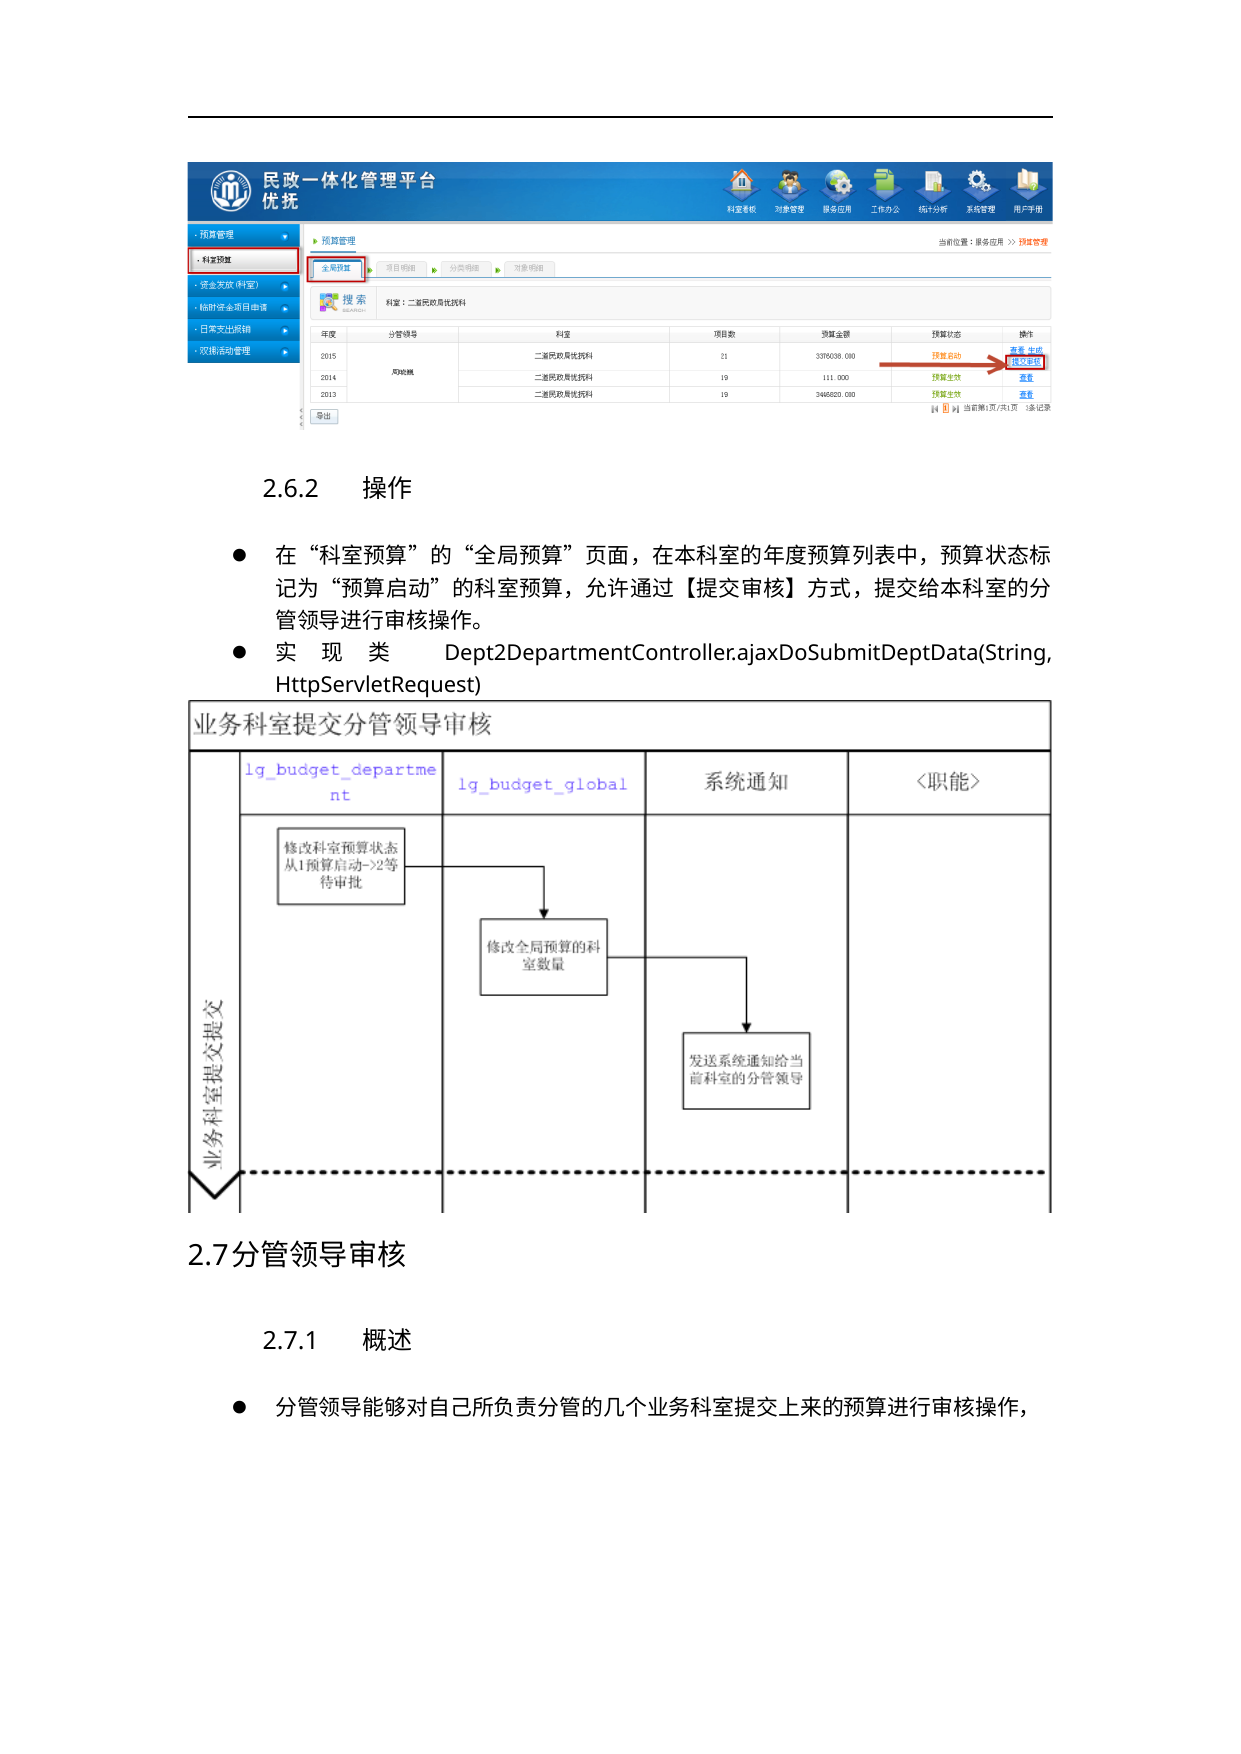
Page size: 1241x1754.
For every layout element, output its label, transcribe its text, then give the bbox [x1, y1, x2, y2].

text 实现类 Dept2DepartmentController.ajaxDoSubmitDeptData(String, HttpServletRequest) [231, 635, 1053, 700]
picture [187, 700, 1053, 1213]
subtitle 概述 [262, 1306, 1053, 1371]
picture [187, 162, 1053, 430]
subtitle 分管领导审核 [187, 1220, 1053, 1285]
text 在“科室预算”的“全局预算”页面，在本科室的年度预算列表中，预算状态标记为“预算启动”的科室预算，允许通过【提交审核】方式，提交给本科室的分管领导进行审核操作。 [231, 538, 1053, 635]
text 分管领导能够对自己所负责分管的几个业务科室提交上来的预算进行审核操作， [231, 1389, 1053, 1422]
subtitle 操作 [262, 454, 1053, 519]
